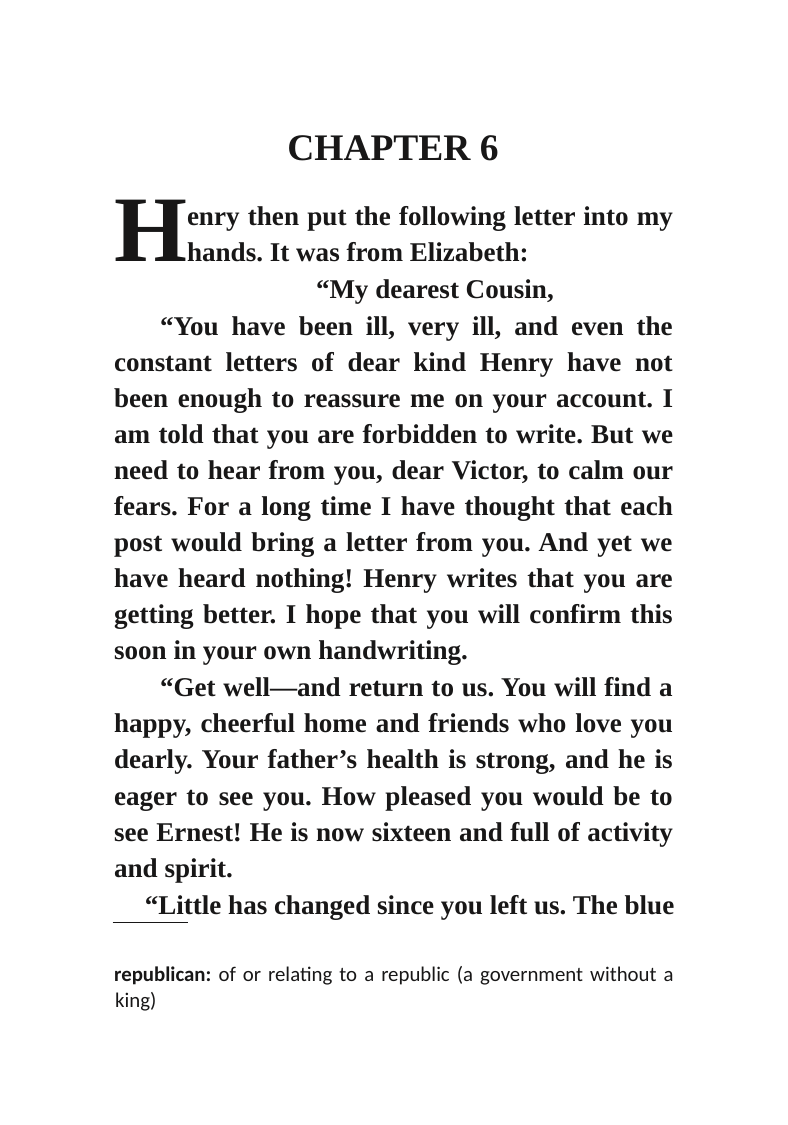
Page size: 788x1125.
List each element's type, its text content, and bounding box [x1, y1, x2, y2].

text “Get well—and return to us. You will find a happy, cheerful home and friends who love you dearly. Your father’s health is strong, and he is eager to see you. How pleased you would be to see Ernest! He is now sixteen and full of activity and spirit. [114, 671, 673, 883]
text republican: of or relating to a republic (a government without a king) [114, 961, 675, 1013]
text “Little has changed since you left us. The blue [112, 889, 674, 920]
subtitle “My dearest Cousin, [120, 273, 749, 304]
subtitle CHAPTER 6 [115, 125, 670, 168]
text “You have been ill, very ill, and even the constant letters of dear kind Henry have not been enough to reassure me on your account. I am told that you are forbidden to write. But we need to hear from you, dear Victor, to calm our fears. For a long time I have thought that each post would bring a letter from you. And yet we have heard nothing! Henry writes that you are getting better. I hope that you will confirm this soon in your own handwriting. [114, 310, 673, 666]
text enry then put the following letter into my hands. It was from Elizabeth: [114, 200, 673, 267]
